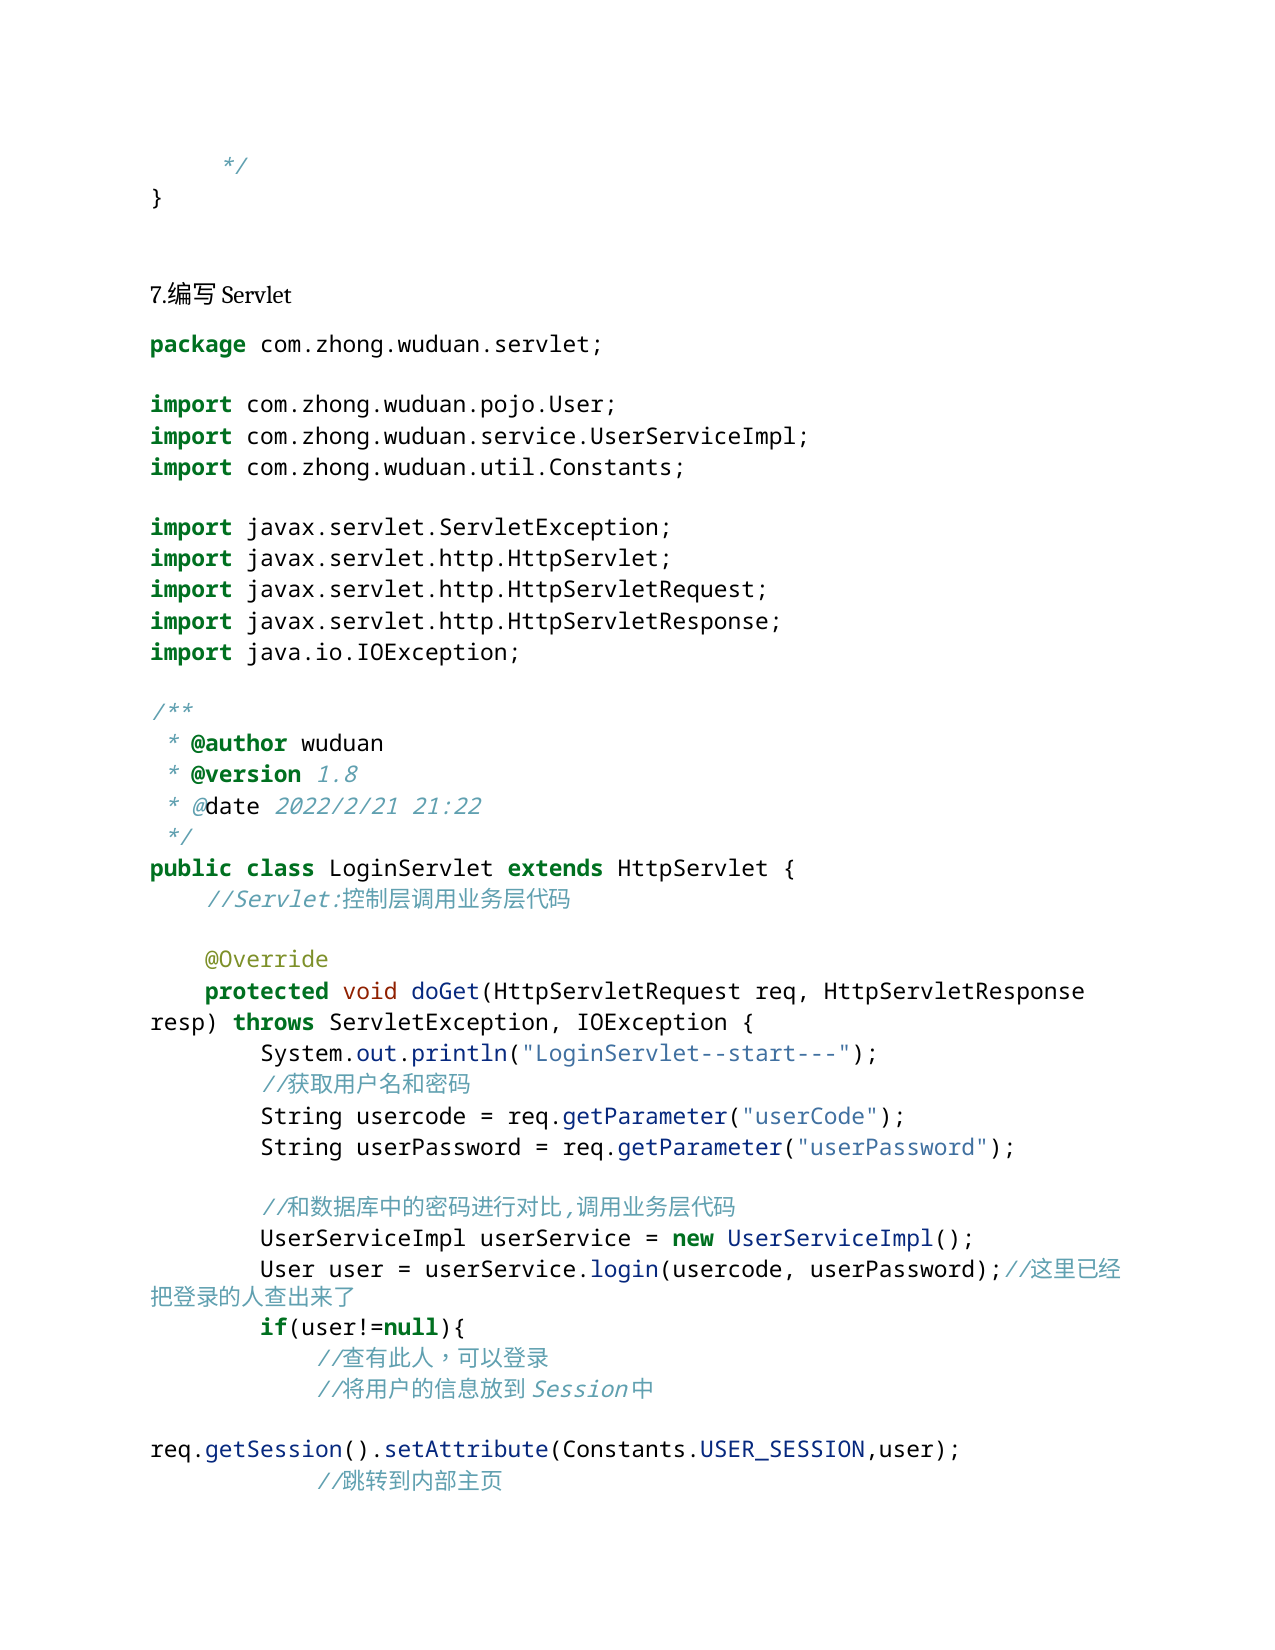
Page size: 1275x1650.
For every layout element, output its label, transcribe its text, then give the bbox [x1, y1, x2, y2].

text 7.编写Servlet [150, 281, 1125, 309]
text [150, 150, 1125, 212]
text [150, 328, 1125, 1496]
